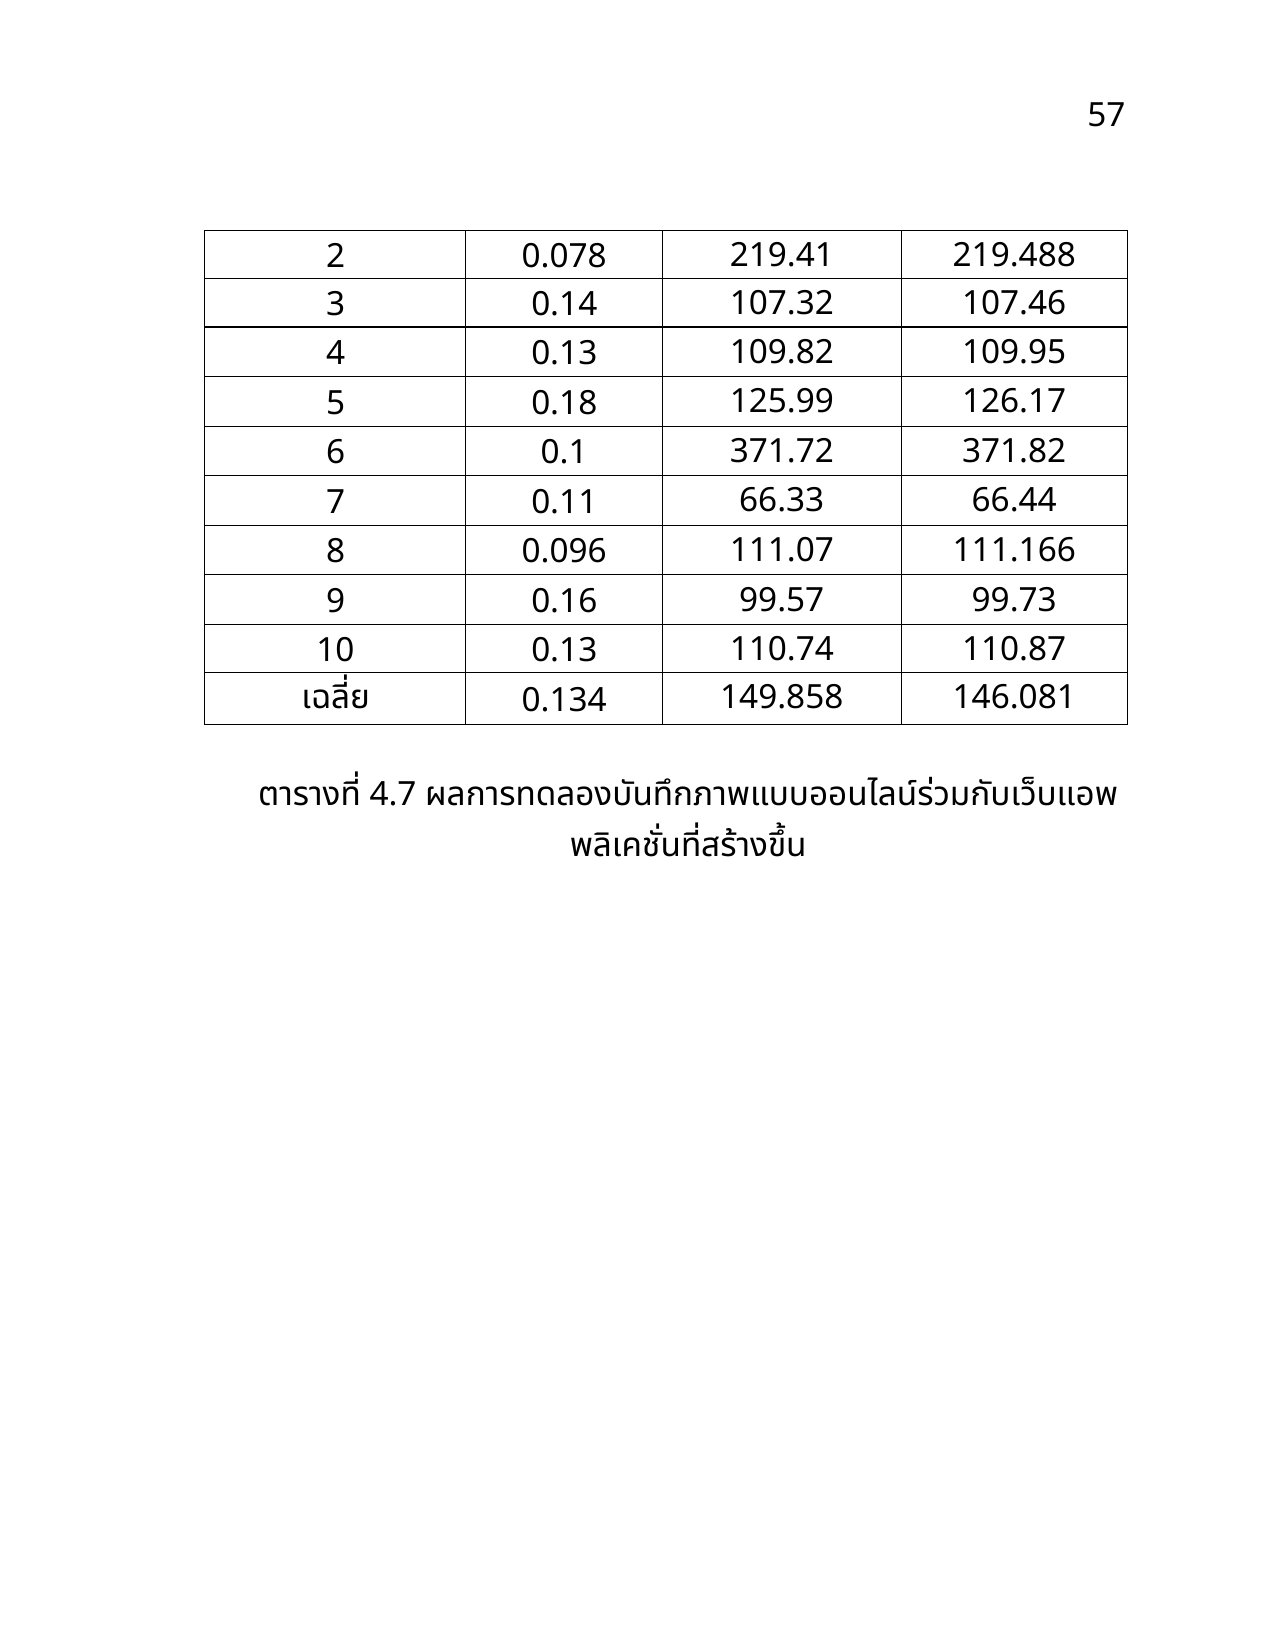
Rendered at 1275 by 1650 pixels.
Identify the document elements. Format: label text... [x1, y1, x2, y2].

table_cell 149.858 [663, 673, 901, 723]
table_cell 110.87 [902, 625, 1127, 672]
table_cell 371.82 [902, 427, 1127, 475]
table_cell 0.14 [466, 279, 662, 326]
table_cell 0.16 [466, 575, 662, 624]
table_cell 66.44 [902, 476, 1127, 525]
table_cell 219.41 [663, 231, 901, 278]
table_cell 10 [205, 625, 465, 672]
table_cell 0.134 [466, 673, 662, 723]
table_cell เฉลี่ย [205, 673, 465, 723]
table_cell 109.95 [902, 328, 1127, 376]
table_cell 107.32 [663, 279, 901, 326]
table_cell 7 [205, 476, 465, 525]
table_cell 6 [205, 427, 465, 475]
table_cell 0.18 [466, 377, 662, 426]
table_cell 111.166 [902, 526, 1127, 574]
table_cell 0.096 [466, 526, 662, 574]
table_cell 9 [205, 575, 465, 624]
table_cell 0.13 [466, 328, 662, 376]
table_cell 0.11 [466, 476, 662, 525]
table_cell 109.82 [663, 328, 901, 376]
table_cell 0.1 [466, 427, 662, 475]
table_cell 3 [205, 279, 465, 326]
table_cell 0.078 [466, 231, 662, 278]
table_cell 2 [205, 231, 465, 278]
table_cell 66.33 [663, 476, 901, 525]
table_cell 219.488 [902, 231, 1127, 278]
table_cell 107.46 [902, 279, 1127, 326]
table_cell 371.72 [663, 427, 901, 475]
table_cell 146.081 [902, 673, 1127, 723]
table_cell 99.73 [902, 575, 1127, 624]
table_cell 0.13 [466, 625, 662, 672]
table_cell 126.17 [902, 377, 1127, 426]
table_cell 8 [205, 526, 465, 574]
table_cell 5 [205, 377, 465, 426]
table_cell 4 [205, 328, 465, 376]
table_cell 111.07 [663, 526, 901, 574]
text ตารางที่ 4.7 ผลการทดลองบันทึกภาพแบบออนไลน์ร่วมกับเว็บแอพพลิเคชั่นที่สร้างขึ้น [251, 770, 1125, 871]
table_cell 125.99 [663, 377, 901, 426]
table_cell 99.57 [663, 575, 901, 624]
table_cell 110.74 [663, 625, 901, 672]
